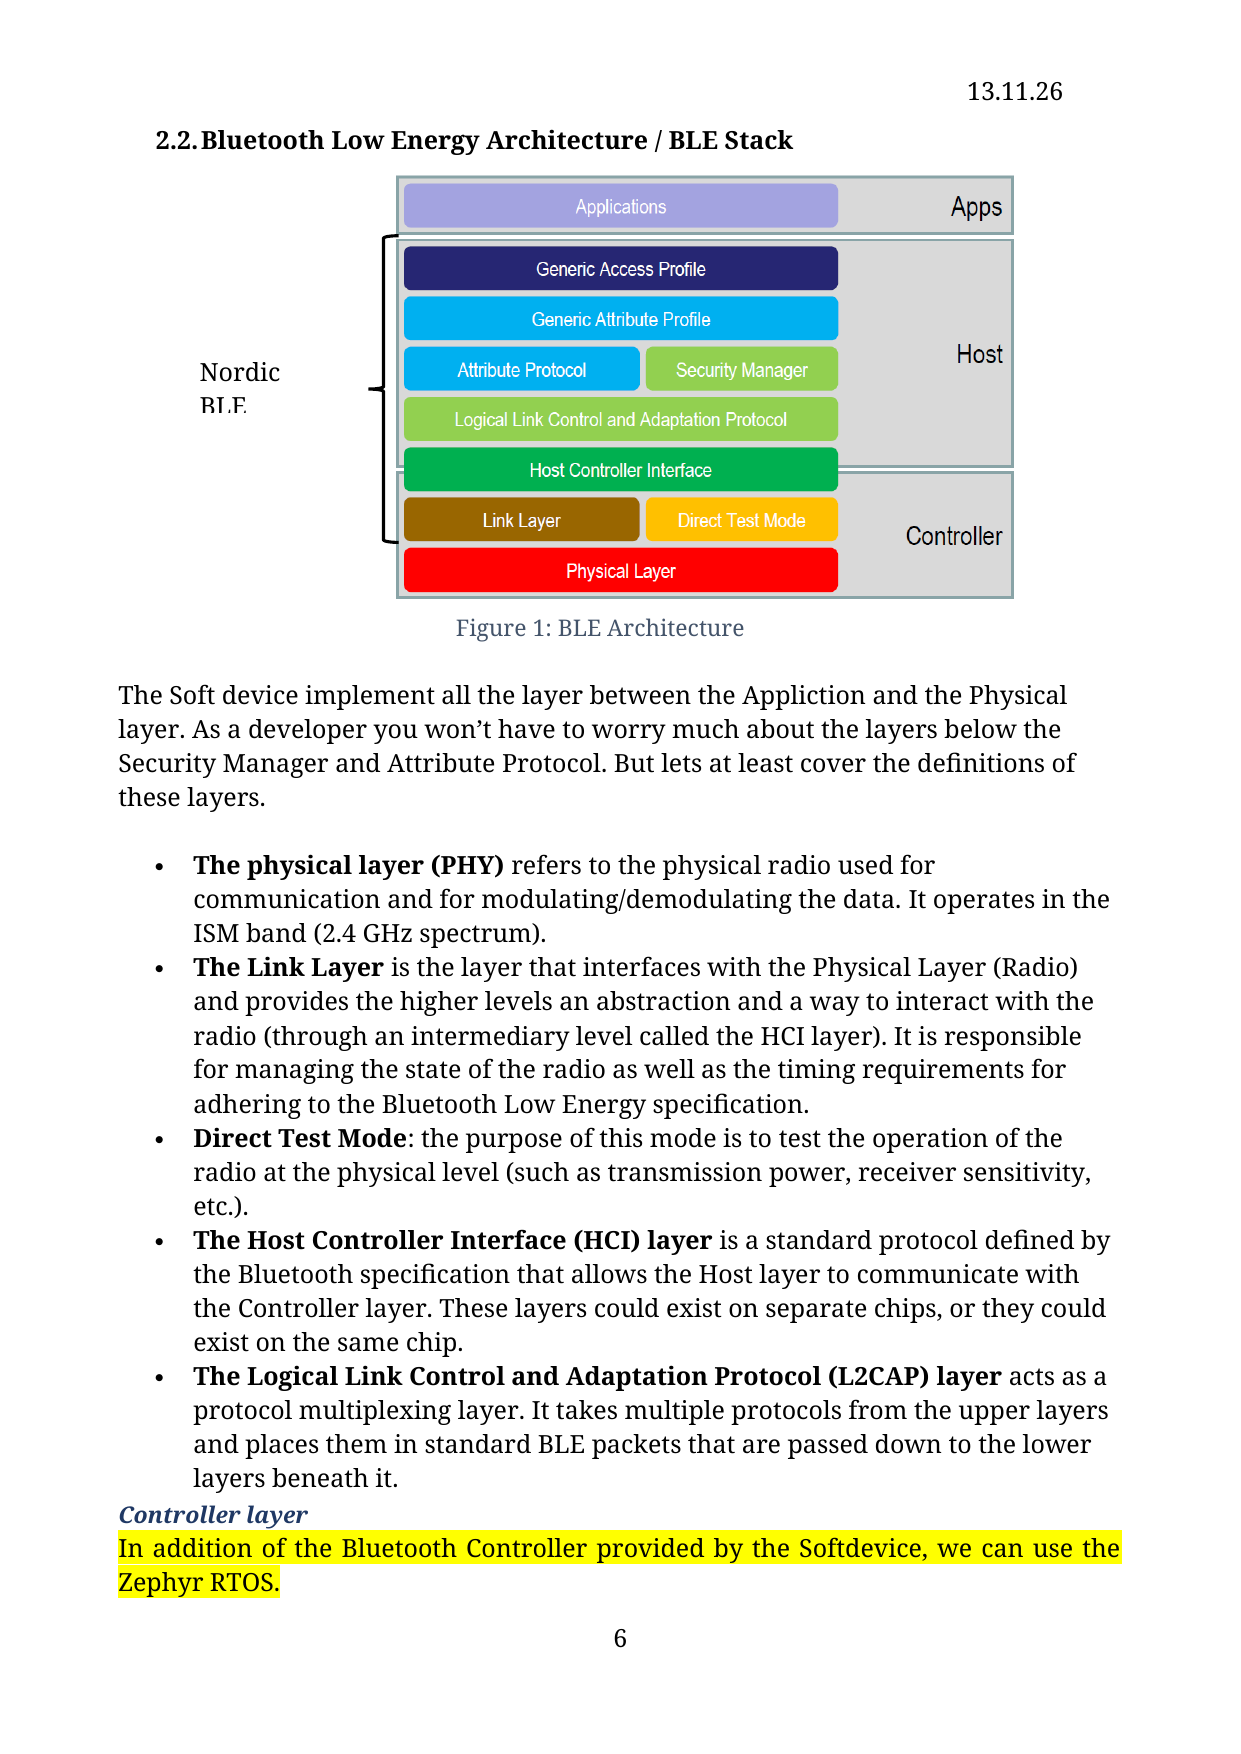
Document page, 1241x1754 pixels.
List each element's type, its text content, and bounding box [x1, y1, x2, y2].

list The Logical Link Control and Adaptation Protocol (L2CAP) layer acts as a protocol multiplexing layer. It takes multiple protocols from the upper layers and places them in standard BLE packets that are passed down to the lower layers beneath it. [156, 1359, 1122, 1495]
text In addition of the Bluetooth Controller provided by the Softdevice, we can use the Zephyr RTOS. [118, 1564, 1122, 1598]
text The Soft device implement all the layer between the Appliction and the Physical layer. As a developer you won’t have to worry much about the layers below the Security Manager and Attribute Protocol. But lets at least cover the definitions of these layers. [118, 677, 1122, 814]
subtitle Controller layer [118, 1499, 1122, 1530]
list The physical layer (PHY) refers to the physical radio used for communication and for modulating/demodulating the data. It operates in the ISM band (2.4 GHz spectrum). [156, 848, 1122, 950]
list The Host Controller Interface (HCI) layer is a standard protocol defined by the Bluetooth specification that allows the Host layer to communicate with the Controller layer. These layers could exist on separate chips, or they could exist on the same chip. [156, 1222, 1122, 1359]
list Direct Test Mode: the purpose of this mode is to test the operation of the radio at the physical level (such as transmission power, receiver sensitivity, etc.). [156, 1120, 1122, 1222]
list The Link Layer is the layer that interfaces with the Physical Layer (Radio) and provides the higher levels an abstraction and a way to interact with the radio (through an intermediary level called the HCI layer). It is responsible for managing the state of the radio as well as the timing requirements for adhering to the Bluetooth Low Energy specification. [156, 950, 1122, 1120]
subtitle Bluetooth Low Energy Architecture / BLE Stack [156, 122, 1122, 156]
